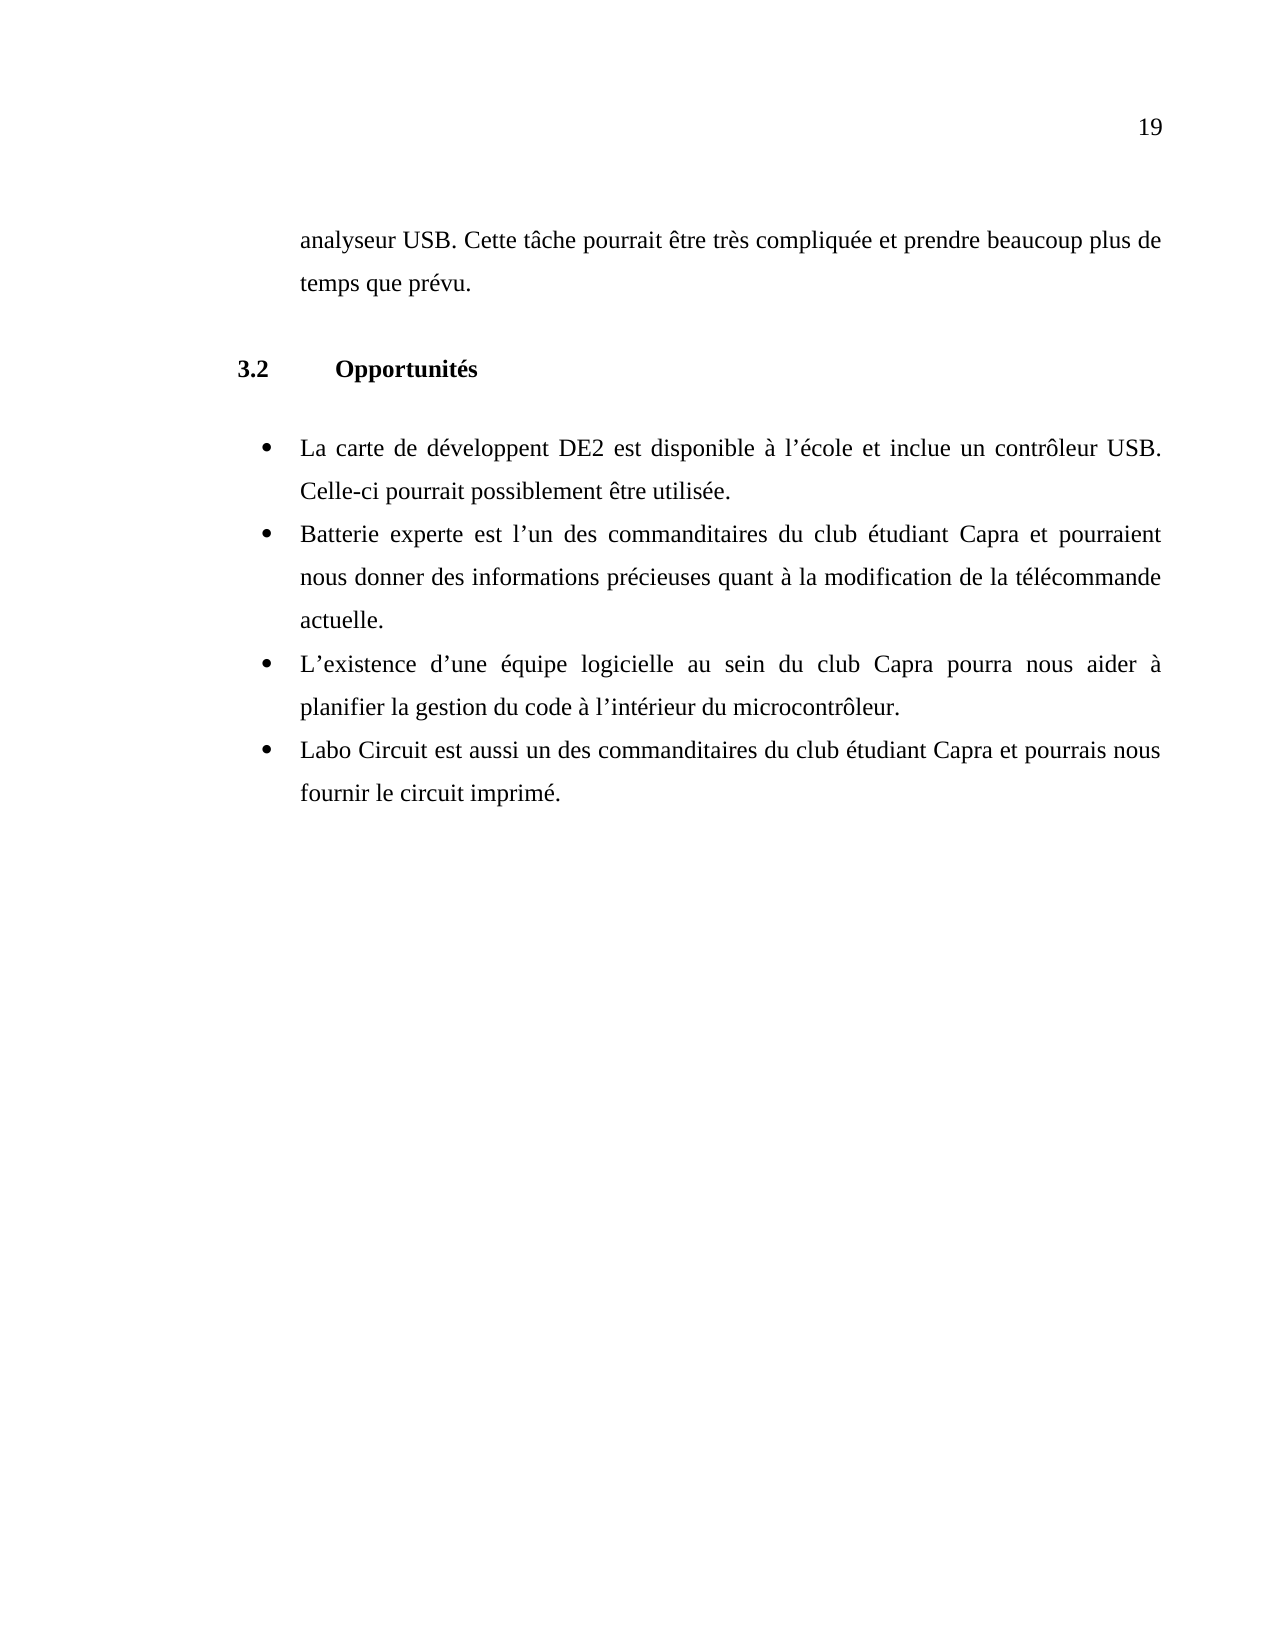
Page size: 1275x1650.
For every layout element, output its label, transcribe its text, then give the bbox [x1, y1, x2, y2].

list L’existence d’une équipe logicielle au sein du club Capra pourra nous aider à planifier la gestion du code à l’intérieur du microcontrôleur. [262, 649, 1162, 721]
list Batterie experte est l’un des commanditaires du club étudiant Capra et pourraient nous donner des informations précieuses quant à la modification de la télécommande actuelle. [262, 519, 1162, 634]
subtitle Opportunités [237, 354, 1162, 383]
list Labo Circuit est aussi un des commanditaires du club étudiant Capra et pourrais nous fournir le circuit imprimé. [262, 735, 1162, 807]
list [262, 225, 1162, 297]
list La carte de développent DE2 est disponible à l’école et inclue un contrôleur USB. Celle-ci pourrait possiblement être utilisée. [262, 433, 1162, 505]
